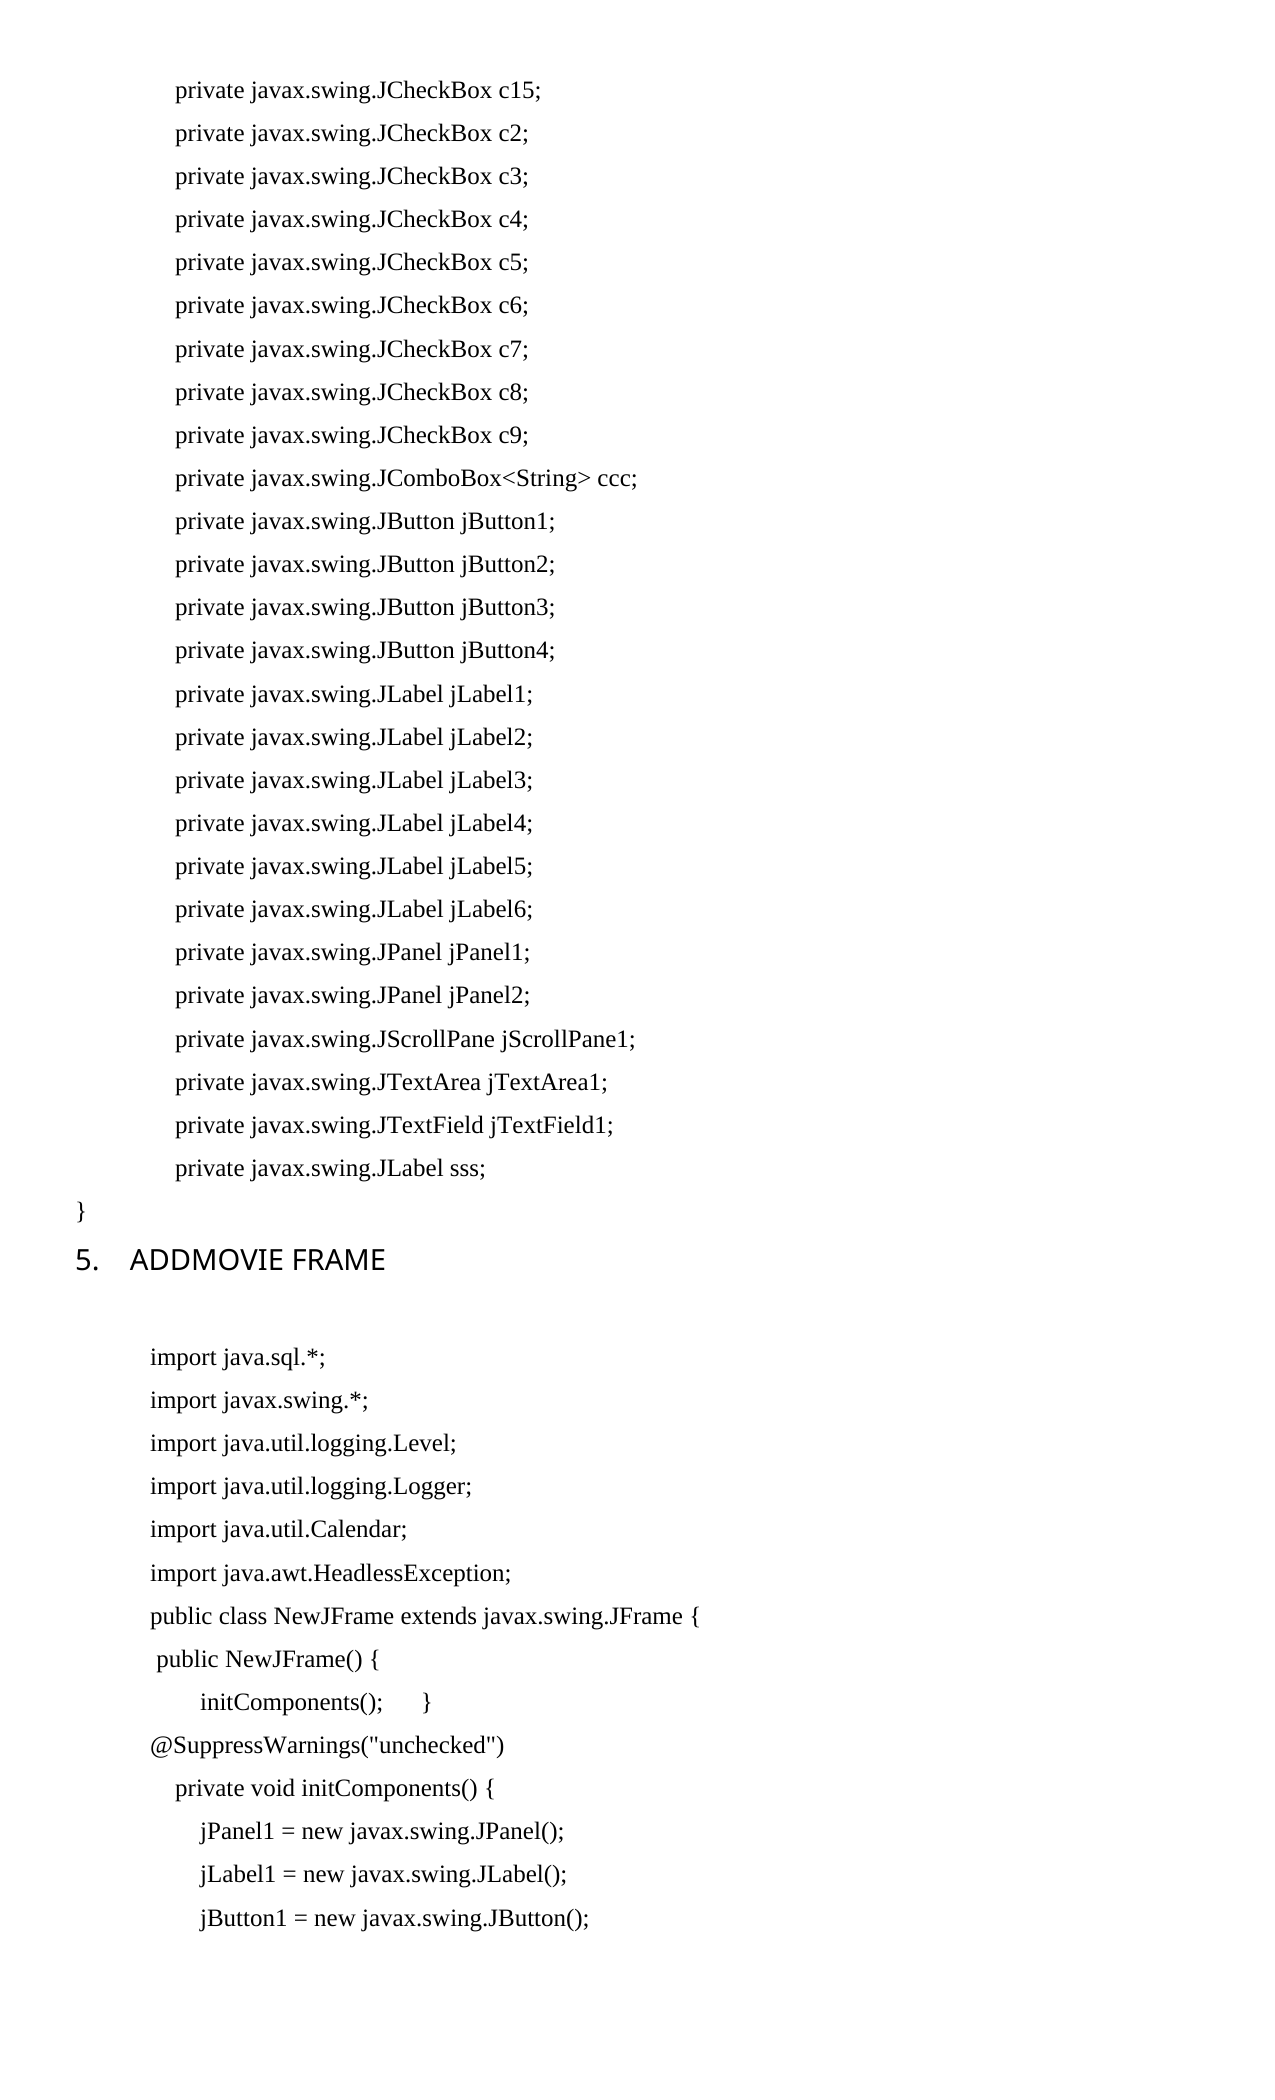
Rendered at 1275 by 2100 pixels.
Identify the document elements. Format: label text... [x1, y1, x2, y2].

list private javax.swing.JPanel jPanel2; [150, 981, 1200, 1009]
list private javax.swing.JCheckBox c6; [150, 291, 1200, 319]
list private javax.swing.JTextField jTextField1; [150, 1110, 1200, 1139]
list private javax.swing.JCheckBox c7; [150, 334, 1200, 362]
list private javax.swing.JCheckBox c3; [150, 161, 1200, 190]
list private javax.swing.JLabel jLabel3; [150, 765, 1200, 794]
list private javax.swing.JLabel sss; [150, 1153, 1200, 1182]
list private javax.swing.JCheckBox c9; [150, 420, 1200, 449]
list private javax.swing.JLabel jLabel2; [150, 722, 1200, 751]
list private javax.swing.JButton jButton1; [150, 506, 1200, 535]
list import java.awt.HeadlessException; [150, 1558, 1200, 1586]
list private javax.swing.JCheckBox c2; [150, 118, 1200, 147]
list private javax.swing.JCheckBox c15; [150, 75, 1200, 104]
list private void initComponents() { [150, 1773, 1200, 1802]
list private javax.swing.JCheckBox c4; [150, 204, 1200, 233]
list private javax.swing.JButton jButton2; [150, 549, 1200, 578]
list public class NewJFrame extends javax.swing.JFrame { [150, 1601, 1200, 1629]
list private javax.swing.JButton jButton4; [150, 636, 1200, 664]
list private javax.swing.JScrollPane jScrollPane1; [150, 1024, 1200, 1052]
list jPanel1 = new javax.swing.JPanel(); [150, 1816, 1200, 1845]
list @SuppressWarnings("unchecked") [150, 1730, 1200, 1759]
list import java.sql.*; [150, 1342, 1200, 1371]
list private javax.swing.JLabel jLabel6; [150, 894, 1200, 923]
list jButton1 = new javax.swing.JButton(); [150, 1903, 1200, 1931]
list import javax.swing.*; [150, 1385, 1200, 1414]
list private javax.swing.JTextArea jTextArea1; [150, 1067, 1200, 1096]
list private javax.swing.JCheckBox c8; [150, 377, 1200, 406]
list public NewJFrame() { [150, 1644, 1200, 1673]
list import java.util.logging.Level; [150, 1428, 1200, 1457]
list private javax.swing.JLabel jLabel1; [150, 679, 1200, 707]
list private javax.swing.JButton jButton3; [150, 592, 1200, 621]
list private javax.swing.JComboBox<String> ccc; [150, 463, 1200, 492]
list private javax.swing.JCheckBox c5; [150, 247, 1200, 276]
list private javax.swing.JLabel jLabel5; [150, 851, 1200, 880]
list jLabel1 = new javax.swing.JLabel(); [150, 1859, 1200, 1888]
list } [75, 1196, 1200, 1225]
list import java.util.Calendar; [150, 1514, 1200, 1543]
list import java.util.logging.Logger; [150, 1471, 1200, 1500]
list 5. ADDMOVIE FRAME [75, 1239, 1200, 1279]
list private javax.swing.JPanel jPanel1; [150, 937, 1200, 966]
list private javax.swing.JLabel jLabel4; [150, 808, 1200, 837]
list initComponents(); } [150, 1687, 1200, 1716]
